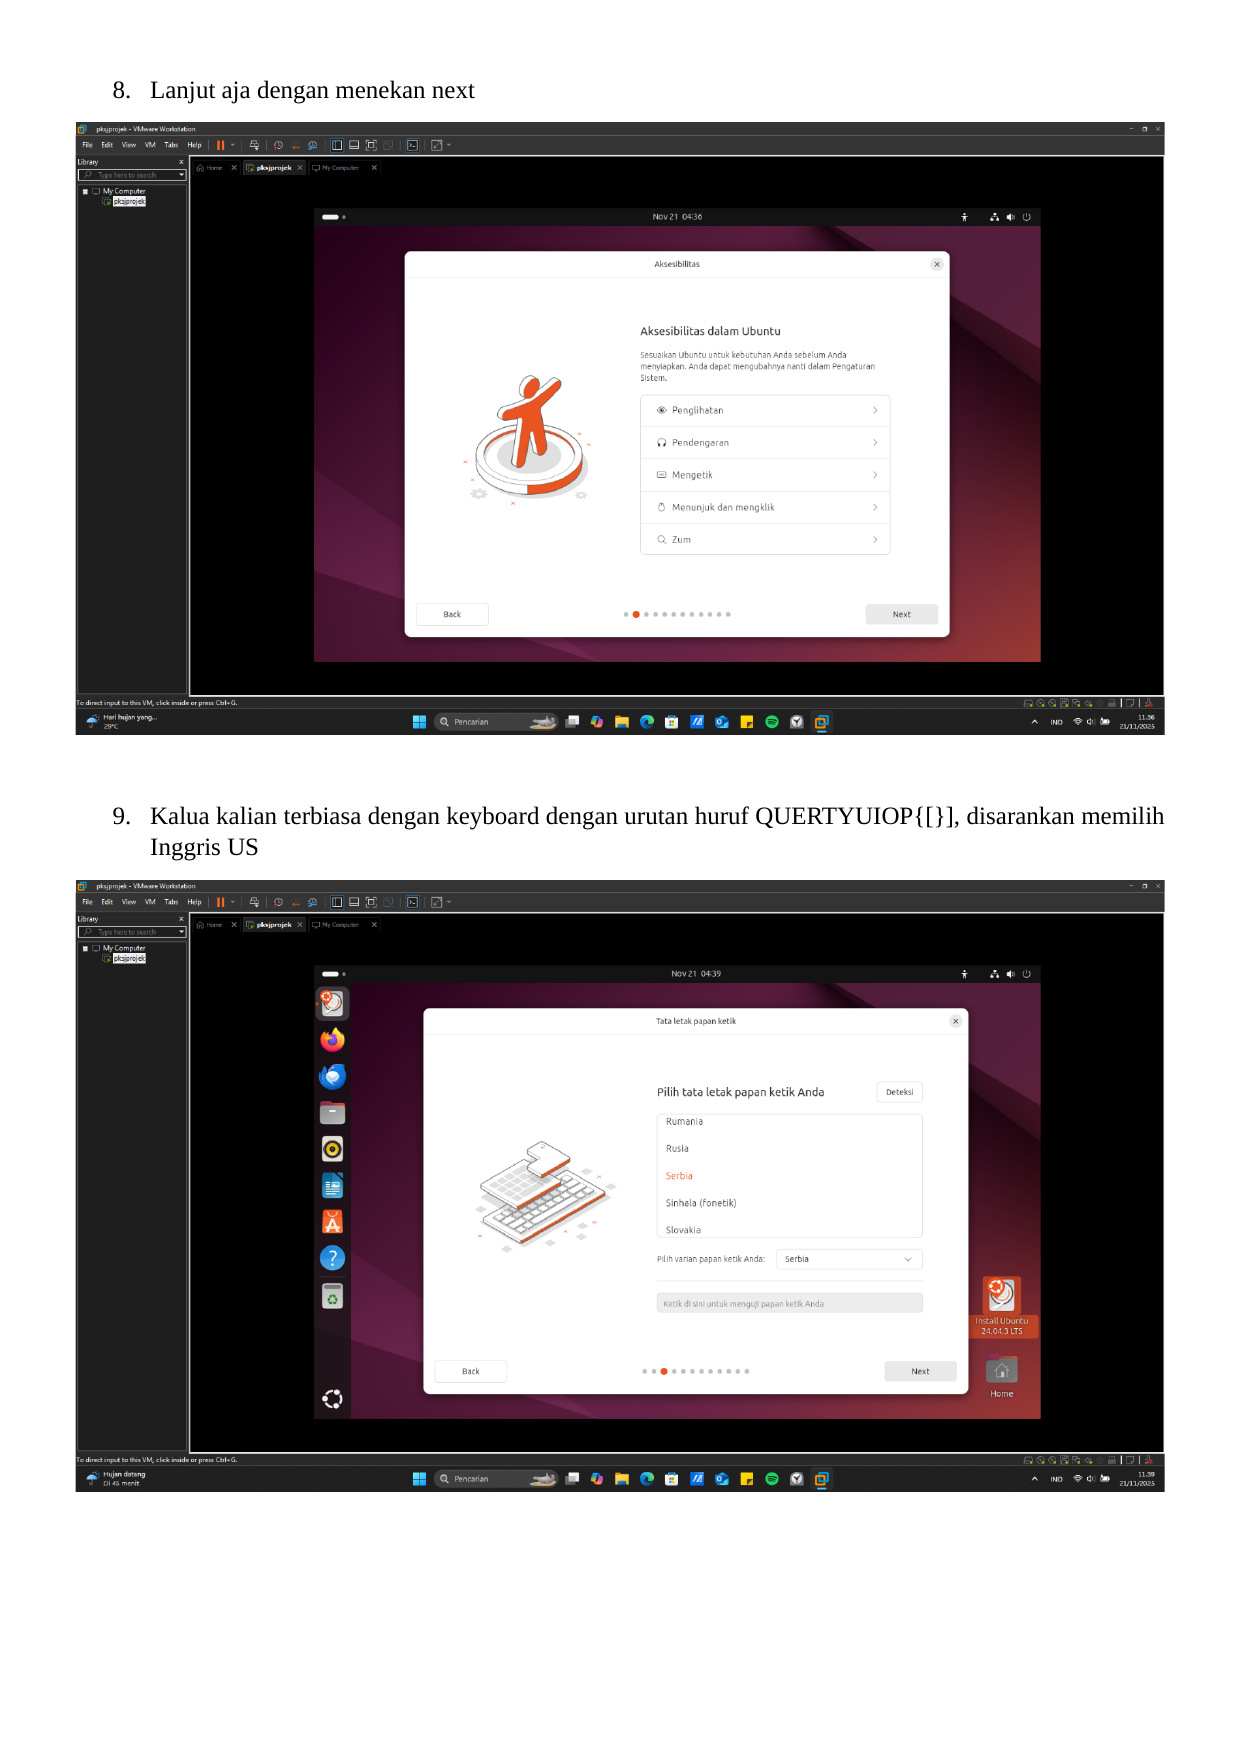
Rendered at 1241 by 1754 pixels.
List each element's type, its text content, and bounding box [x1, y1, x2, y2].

list Lanjut aja dengan menekan next [112, 75, 1165, 104]
picture [75, 880, 1165, 1492]
list Kalua kalian terbiasa dengan keyboard dengan urutan huruf QUERTYUIOP{[}], disarankan memilih Inggris US [112, 801, 1165, 861]
picture [75, 122, 1165, 735]
